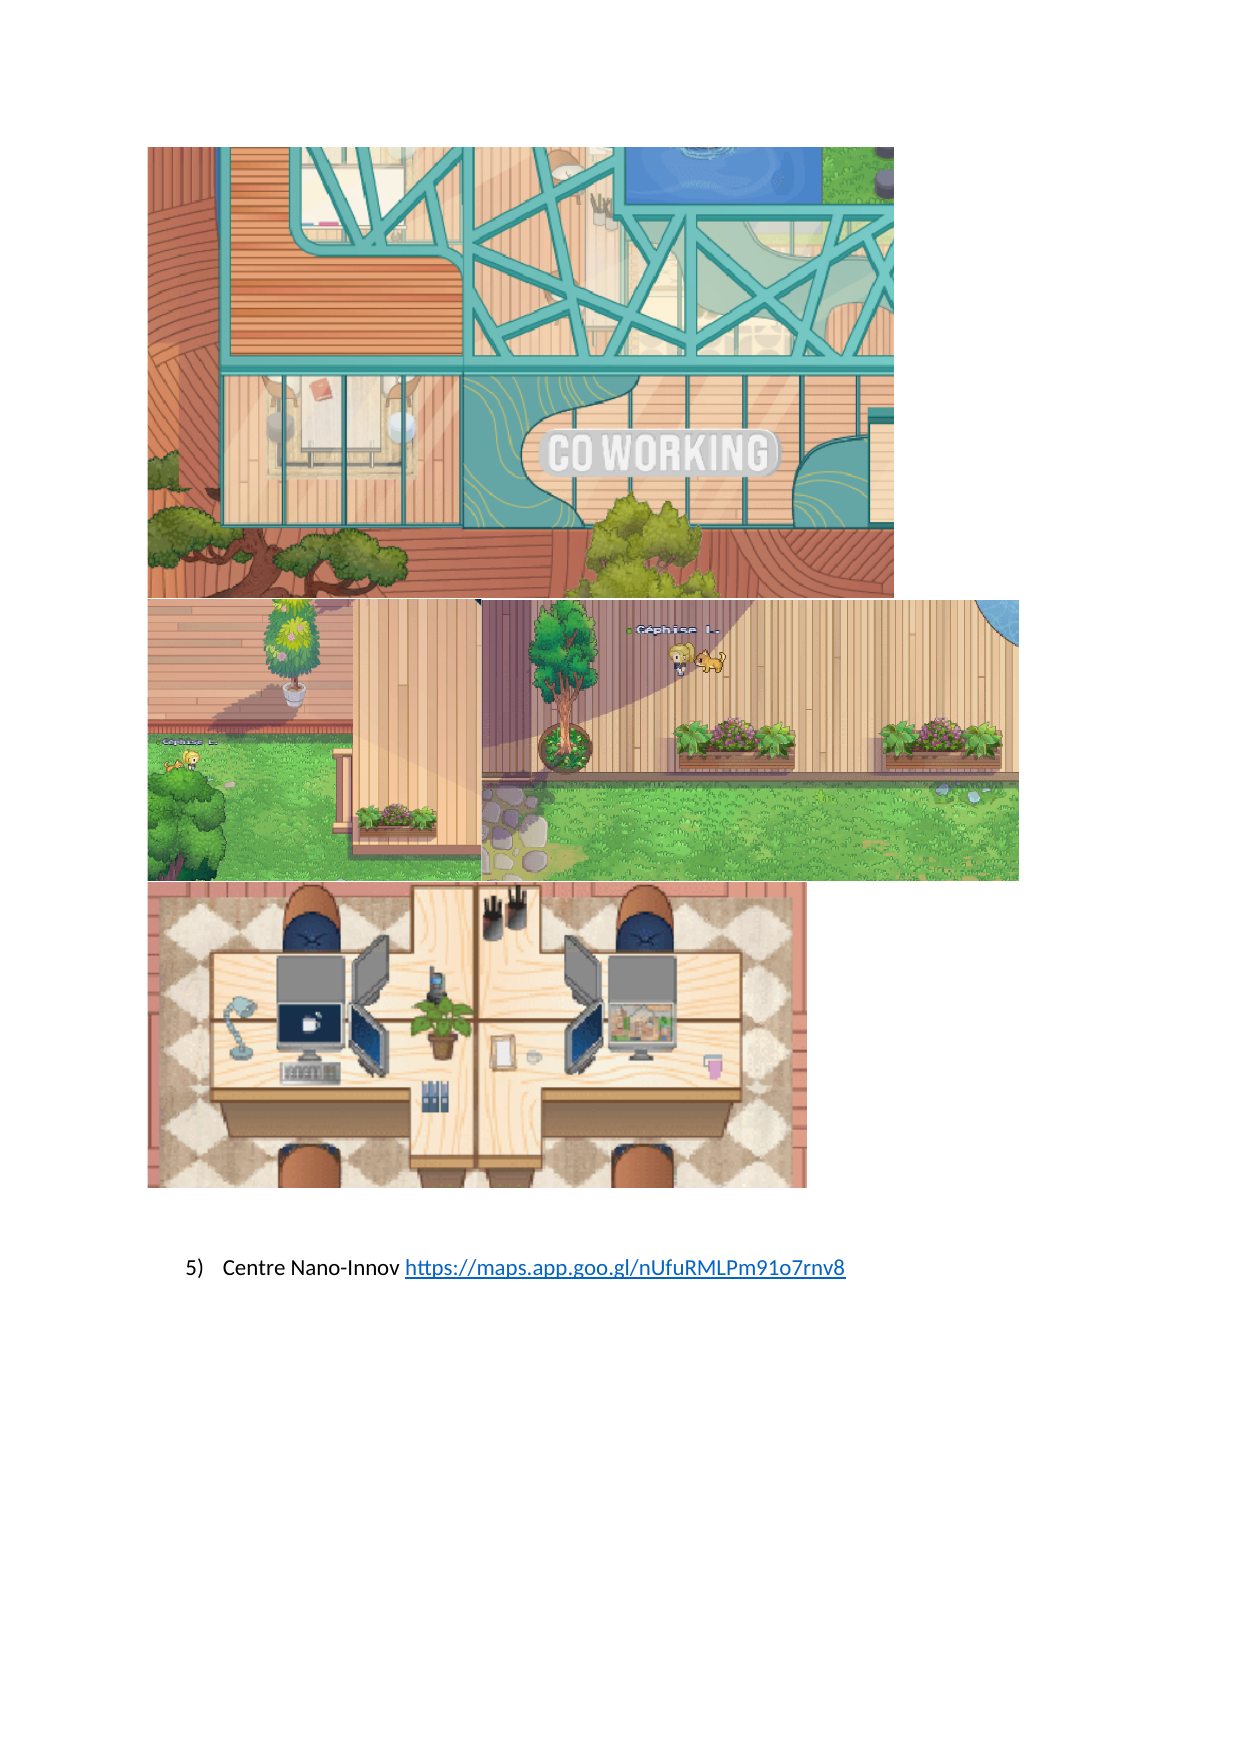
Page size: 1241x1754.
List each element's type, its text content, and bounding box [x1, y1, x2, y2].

picture [147, 147, 894, 598]
list Centre Nano-Innov https://maps.app.goo.gl/nUfuRMLPm91o7rnv8 [185, 1253, 1093, 1281]
picture [147, 882, 807, 1188]
picture [147, 599, 1019, 881]
